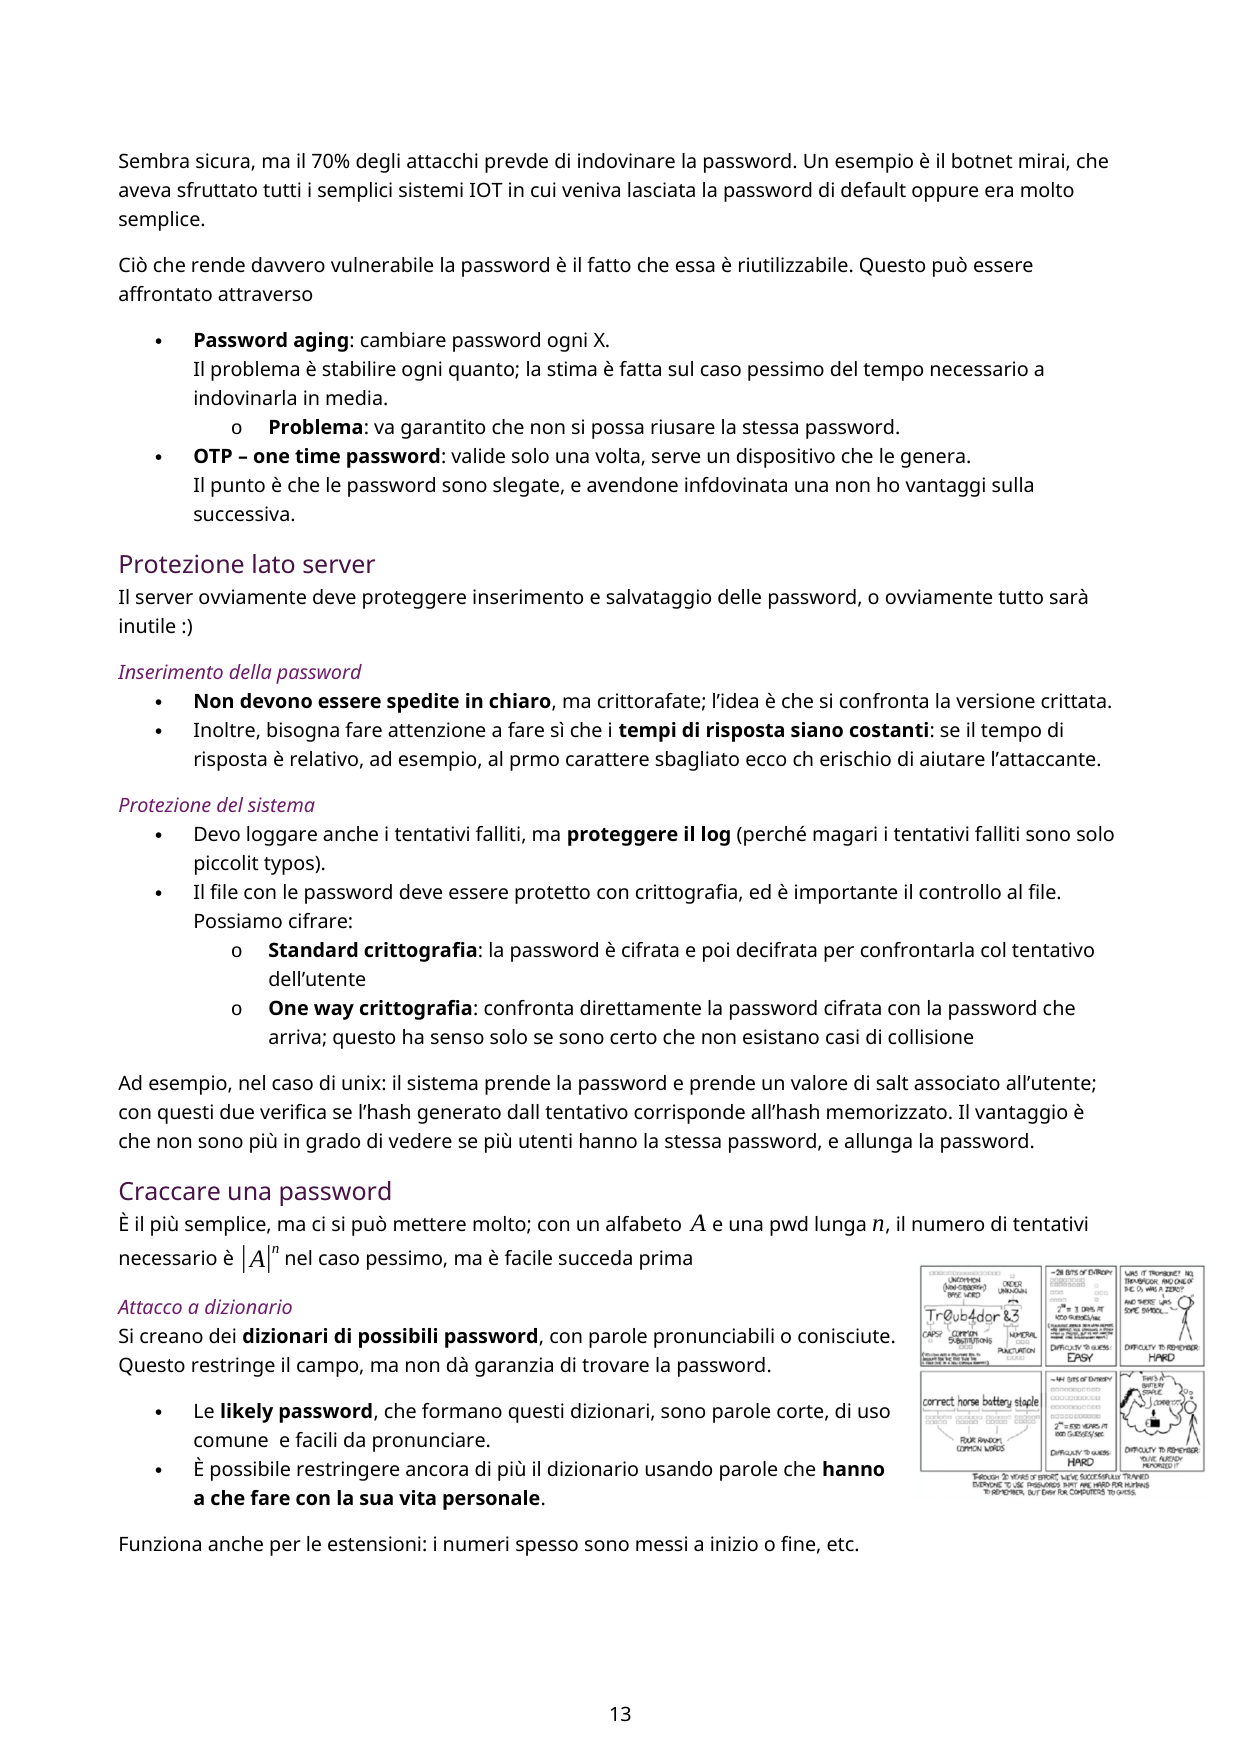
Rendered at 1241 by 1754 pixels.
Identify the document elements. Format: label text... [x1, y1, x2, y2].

text Si creano dei dizionari di possibili password, con parole pronunciabili o conisciute. Questo restringe il campo, ma non dà garanzia di trovare la password. [118, 1323, 915, 1379]
text Sembra sicura, ma il 70% degli attacchi prevde di indovinare la password. Un esempio è il botnet mirai, che aveva sfruttato tutti i semplici sistemi IOT in cui veniva lasciata la password di default oppure era molto semplice. [118, 148, 1122, 233]
text Funziona anche per le estensioni: i numeri spesso sono messi a inizio o fine, etc. [118, 1530, 1122, 1557]
subtitle Inserimento della password [118, 658, 1122, 685]
text È il più semplice, ma ci si può mettere molto; con un alfabeto e una pwd lunga , il numero di tentativi necessario è nel caso pessimo, ma è facile succeda prima [118, 1210, 1122, 1275]
list Devo loggare anche i tentativi falliti, ma proteggere il log (perché magari i tentativi falliti sono solo piccolit typos). [156, 820, 1122, 876]
text Ad esempio, nel caso di unix: il sistema prende la password e prende un valore di salt associato all’utente; con questi due verifica se l’hash generato dall tentativo corrisponde all’hash memorizzato. Il vantaggio è che non sono più in grado di vedere se più utenti hanno la stessa password, e allunga la password. [118, 1069, 1122, 1154]
list Problema: va garantito che non si possa riusare la stessa password. [231, 413, 1122, 441]
list È possibile restringere ancora di più il dizionario usando parole che hanno a che fare con la sua vita personale. [156, 1456, 1122, 1512]
list Standard crittografia: la password è cifrata e poi decifrata per confrontarla col tentativo dell’utente [231, 936, 1122, 992]
text Il server ovviamente deve proteggere inserimento e salvataggio delle password, o ovviamente tutto sarà inutile :) [118, 583, 1122, 639]
list Inoltre, bisogna fare attenzione a fare sì che i tempi di risposta siano costanti: se il tempo di risposta è relativo, ad esempio, al prmo carattere sbagliato ecco ch erischio di aiutare l’attaccante. [156, 716, 1122, 772]
picture [915, 1258, 1207, 1499]
list Password aging: cambiare password ogni X. Il problema è stabilire ogni quanto; la stima è fatta sul caso pessimo del tempo necessario a indovinarla in media. [156, 326, 1122, 411]
text Ciò che rende davvero vulnerabile la password è il fatto che essa è riutilizzabile. Questo può essere affrontato attraverso [118, 251, 1122, 307]
subtitle Protezione del sistema [118, 791, 1122, 818]
subtitle Protezione lato server [118, 546, 1122, 581]
subtitle Attacco a dizionario [118, 1294, 915, 1321]
subtitle Craccare una password [118, 1173, 1122, 1207]
list OTP – one time password: valide solo una volta, serve un dispositivo che le genera. Il punto è che le password sono slegate, e avendone infdovinata una non ho vantaggi sulla successiva. [156, 443, 1122, 528]
list Il file con le password deve essere protetto con crittografia, ed è importante il controllo al file. Possiamo cifrare: [156, 878, 1122, 934]
list One way crittografia: confronta direttamente la password cifrata con la password che arriva; questo ha senso solo se sono certo che non esistano casi di collisione [231, 994, 1122, 1051]
list Le likely password, che formano questi dizionari, sono parole corte, di uso comune e facili da pronunciare. [156, 1397, 915, 1453]
list Non devono essere spedite in chiaro, ma crittorafate; l’idea è che si confronta la versione crittata. [156, 687, 1122, 714]
